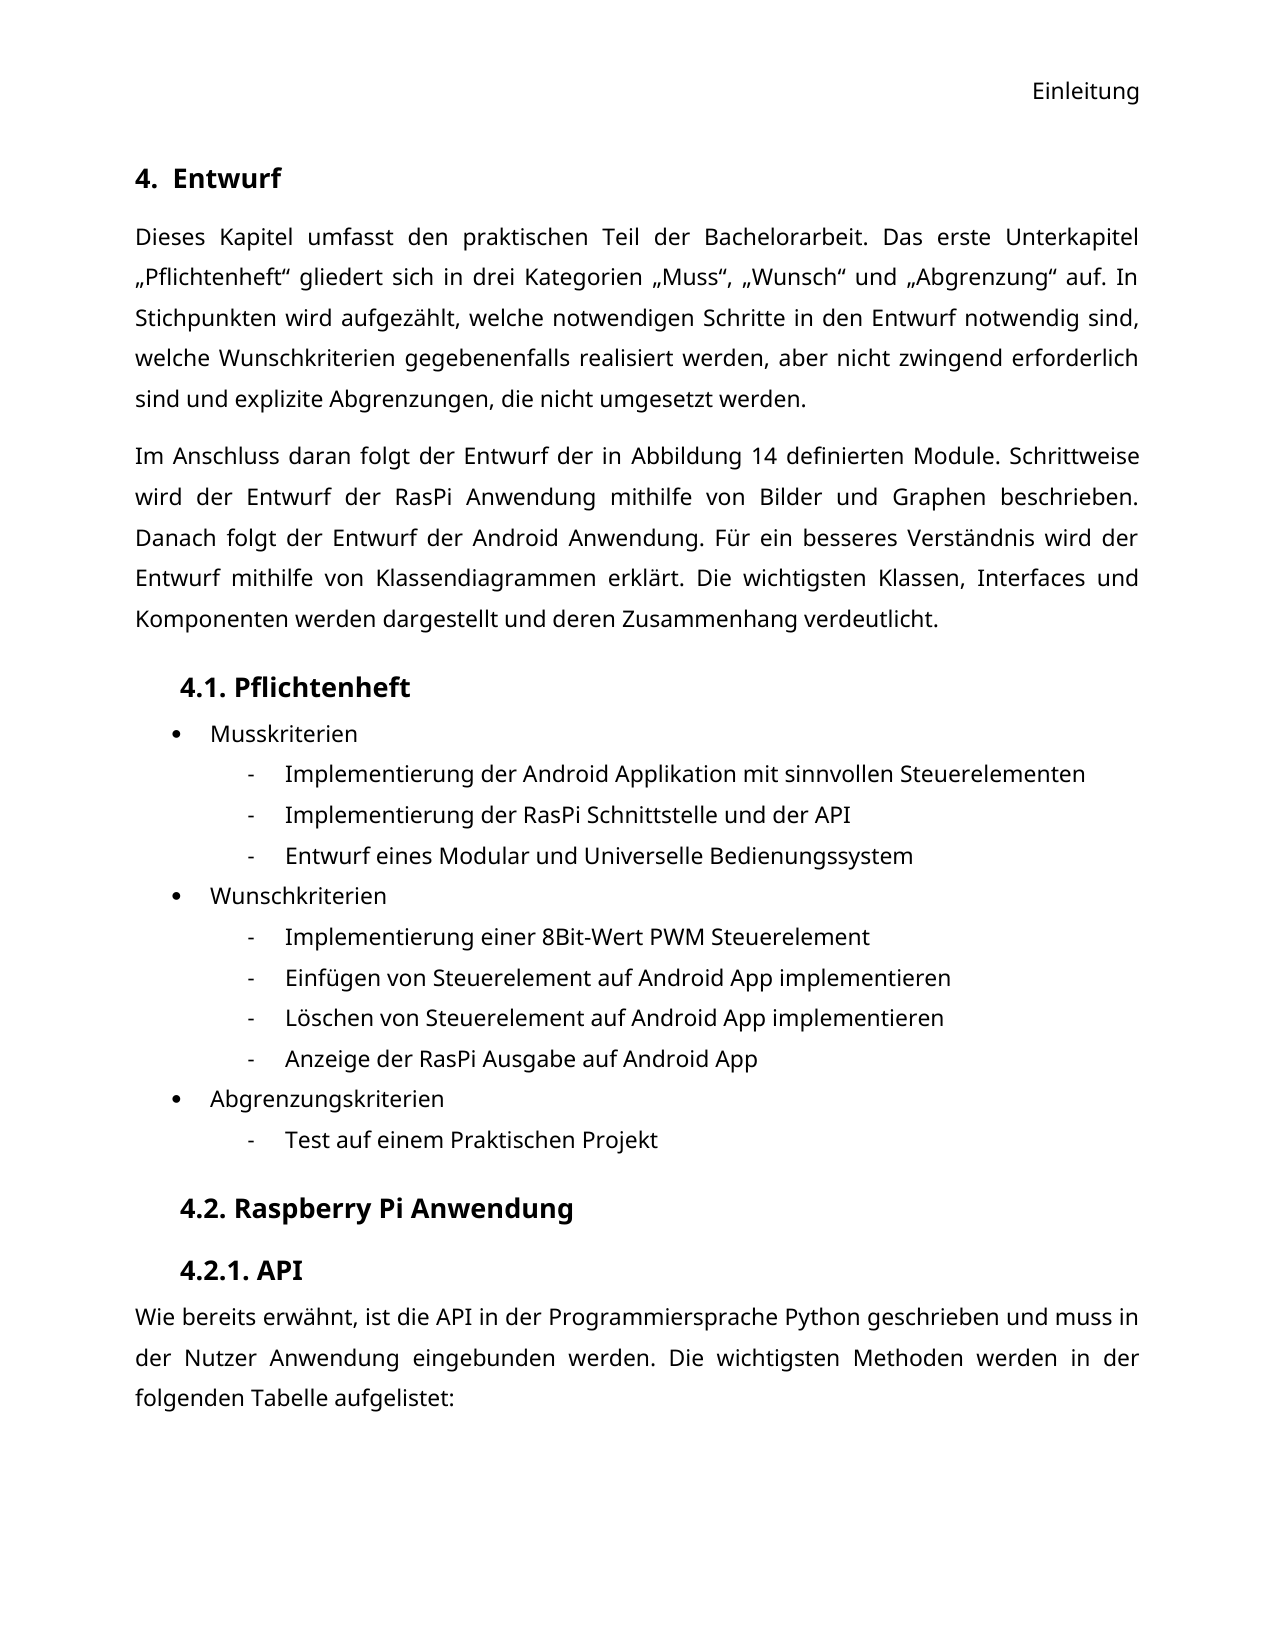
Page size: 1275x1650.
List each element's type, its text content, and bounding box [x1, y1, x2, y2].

list Implementierung der Android Applikation mit sinnvollen Steuerelementen [247, 758, 1140, 789]
text Dieses Kapitel umfasst den praktischen Teil der Bachelorarbeit. Das erste Unterkapitel „Pflichtenheft“ gliedert sich in drei Kategorien „Muss“, „Wunsch“ und „Abgrenzung“ auf. In Stichpunkten wird aufgezählt, welche notwendigen Schritte in den Entwurf notwendig sind, welche Wunschkriterien gegebenenfalls realisiert werden, aber nicht zwingend erforderlich sind und explizite Abgrenzungen, die nicht umgesetzt werden. [135, 220, 1140, 414]
list Löschen von Steuerelement auf Android App implementieren [247, 1002, 1140, 1033]
list Implementierung der RasPi Schnittstelle und der API [247, 799, 1140, 830]
subtitle Raspberry Pi Anwendung [180, 1189, 1140, 1226]
list Anzeige der RasPi Ausgabe auf Android App [247, 1043, 1140, 1074]
list Implementierung einer 8Bit-Wert PWM Steuerelement [247, 921, 1140, 952]
text Wie bereits erwähnt, ist die API in der Programmiersprache Python geschrieben und muss in der Nutzer Anwendung eingebunden werden. Die wichtigsten Methoden werden in der folgenden Tabelle aufgelistet: [135, 1301, 1140, 1413]
list Wunschkriterien [172, 880, 1140, 911]
list Entwurf eines Modular und Universelle Bedienungssystem [247, 839, 1140, 871]
list Musskriterien [172, 718, 1140, 749]
subtitle Entwurf [135, 160, 1140, 197]
list Test auf einem Praktischen Projekt [247, 1124, 1140, 1155]
subtitle API [180, 1251, 1140, 1288]
subtitle Pflichtenheft [180, 668, 1140, 705]
list Einfügen von Steuerelement auf Android App implementieren [247, 961, 1140, 993]
list Abgrenzungskriterien [172, 1083, 1140, 1114]
text Im Anschluss daran folgt der Entwurf der in Abbildung 14 definierten Module. Schrittweise wird der Entwurf der RasPi Anwendung mithilfe von Bilder und Graphen beschrieben. Danach folgt der Entwurf der Android Anwendung. Für ein besseres Verständnis wird der Entwurf mithilfe von Klassendiagrammen erklärt. Die wichtigsten Klassen, Interfaces und Komponenten werden dargestellt und deren Zusammenhang verdeutlicht. [135, 440, 1140, 634]
